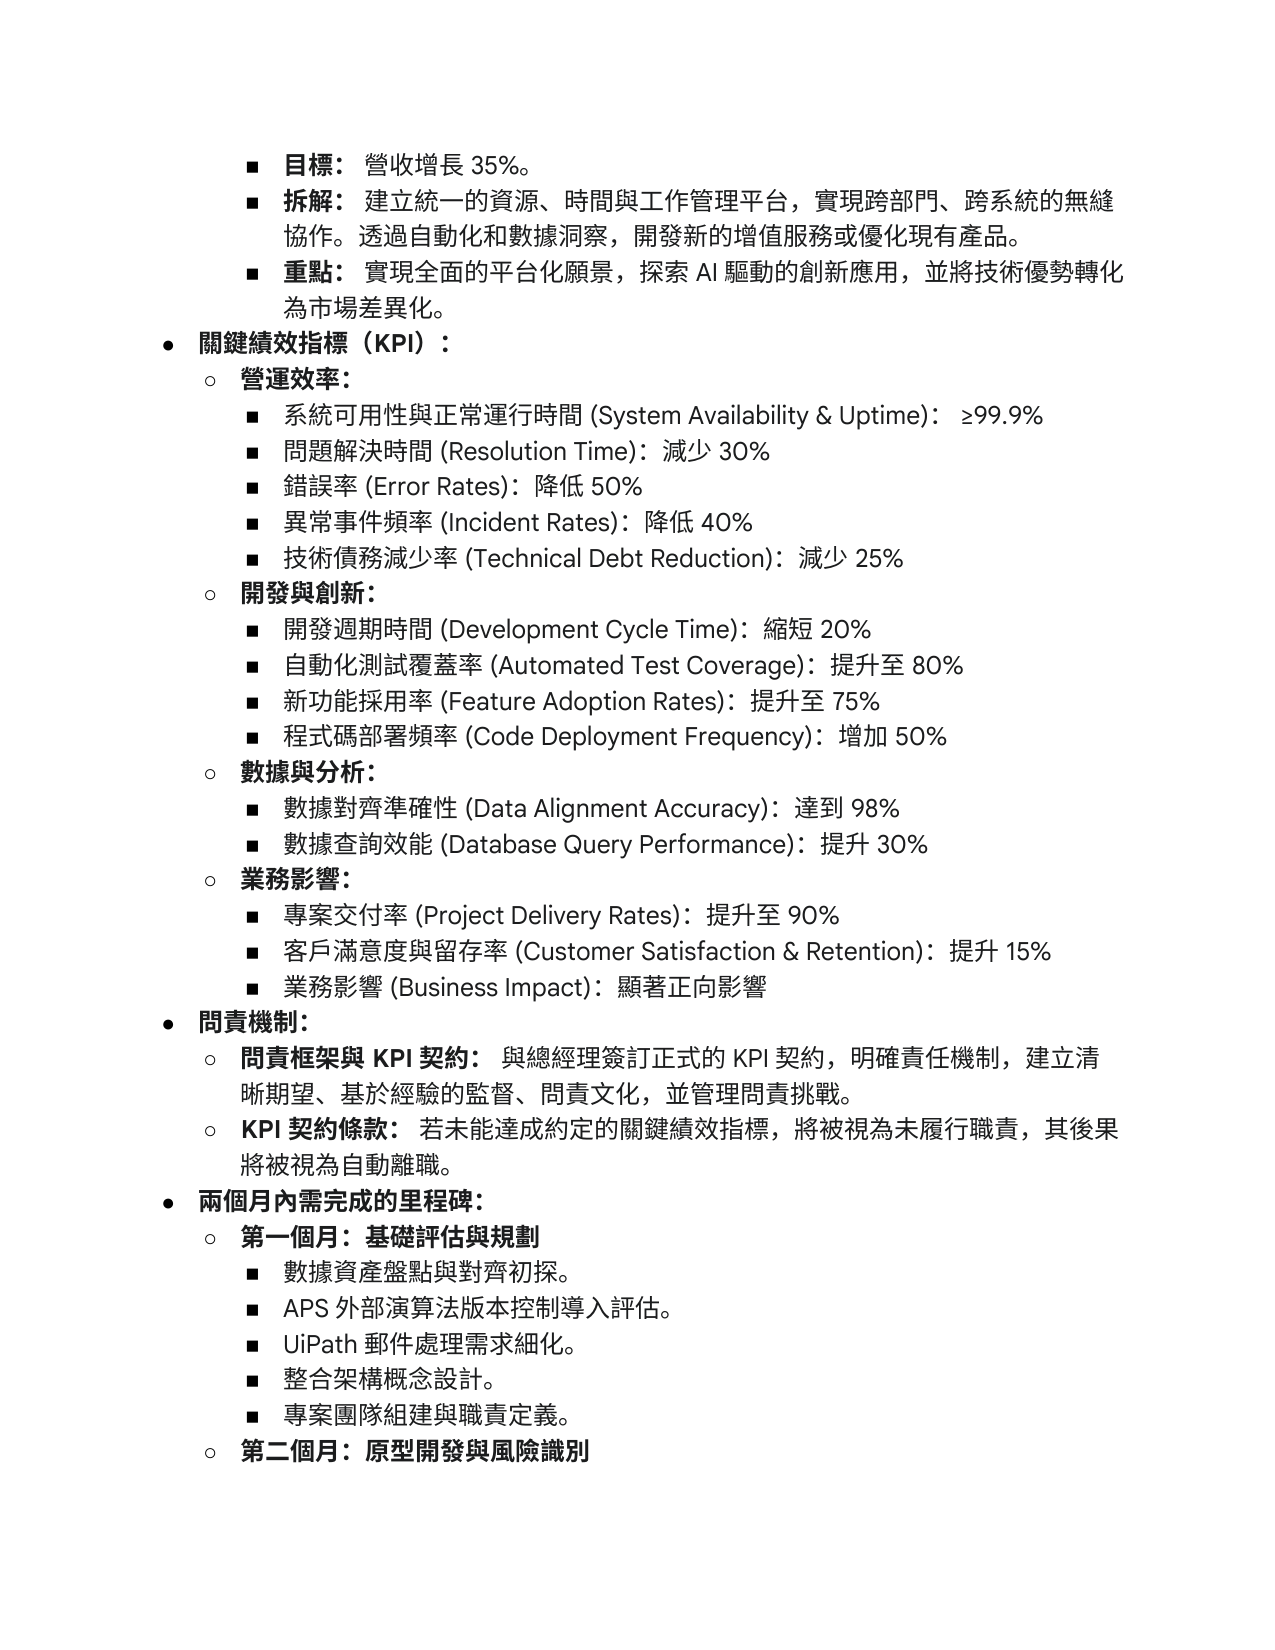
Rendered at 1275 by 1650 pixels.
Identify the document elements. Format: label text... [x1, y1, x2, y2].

list 開發週期時間 (Development Cycle Time)：縮短 20% [245, 614, 1125, 646]
list 數據對齊準確性 (Data Alignment Accuracy)：達到 98% [245, 793, 1125, 824]
list 新功能採用率 (Feature Adoption Rates)：提升至 75% [245, 686, 1125, 717]
list 程式碼部署頻率 (Code Deployment Frequency)：增加 50% [245, 722, 1125, 753]
list 拆解： 建立統一的資源、時間與工作管理平台，實現跨部門、跨系統的無縫協作。透過自動化和數據洞察，開發新的增值服務或優化現有產品。 [245, 186, 1125, 253]
list 自動化測試覆蓋率 (Automated Test Coverage)：提升至 80% [245, 650, 1125, 682]
list 問責框架與 KPI 契約： 與總經理簽訂正式的 KPI 契約，明確責任機制，建立清晰期望、基於經驗的監督、問責文化，並管理問責挑戰。 [203, 1043, 1125, 1110]
list 開發與創新： [203, 579, 1125, 610]
list 營運效率： [203, 364, 1125, 396]
list 數據與分析： [203, 757, 1125, 789]
list 專案團隊組建與職責定義。 [245, 1401, 1125, 1432]
list 業務影響 (Business Impact)：顯著正向影響 [245, 972, 1125, 1003]
list 客戶滿意度與留存率 (Customer Satisfaction & Retention)：提升 15% [245, 936, 1125, 967]
list UiPath 郵件處理需求細化。 [245, 1329, 1125, 1360]
list 數據查詢效能 (Database Query Performance)：提升 30% [245, 829, 1125, 860]
list 錯誤率 (Error Rates)：降低 50% [245, 472, 1125, 503]
list 兩個月內需完成的里程碑： [161, 1186, 1125, 1217]
list 技術債務減少率 (Technical Debt Reduction)：減少 25% [245, 543, 1125, 574]
list 問責機制： [161, 1007, 1125, 1039]
list APS 外部演算法版本控制導入評估。 [245, 1293, 1125, 1325]
list 系統可用性與正常運行時間 (System Availability & Uptime)： ≥99.9% [245, 400, 1125, 431]
list 目標： 營收增長 35%。 [245, 150, 1125, 181]
list 第一個月：基礎評估與規劃 [203, 1222, 1125, 1253]
list 異常事件頻率 (Incident Rates)：降低 40% [245, 507, 1125, 539]
list KPI 契約條款： 若未能達成約定的關鍵績效指標，將被視為未履行職責，其後果將被視為自動離職。 [203, 1115, 1125, 1182]
list 第二個月：原型開發與風險識別 [203, 1436, 1125, 1468]
list 問題解決時間 (Resolution Time)：減少 30% [245, 436, 1125, 467]
list 關鍵績效指標（KPI）： [161, 329, 1125, 360]
list 重點： 實現全面的平台化願景，探索 AI 驅動的創新應用，並將技術優勢轉化為市場差異化。 [245, 257, 1125, 324]
list 業務影響： [203, 864, 1125, 896]
list 整合架構概念設計。 [245, 1365, 1125, 1396]
list 專案交付率 (Project Delivery Rates)：提升至 90% [245, 900, 1125, 932]
list 數據資產盤點與對齊初探。 [245, 1258, 1125, 1289]
